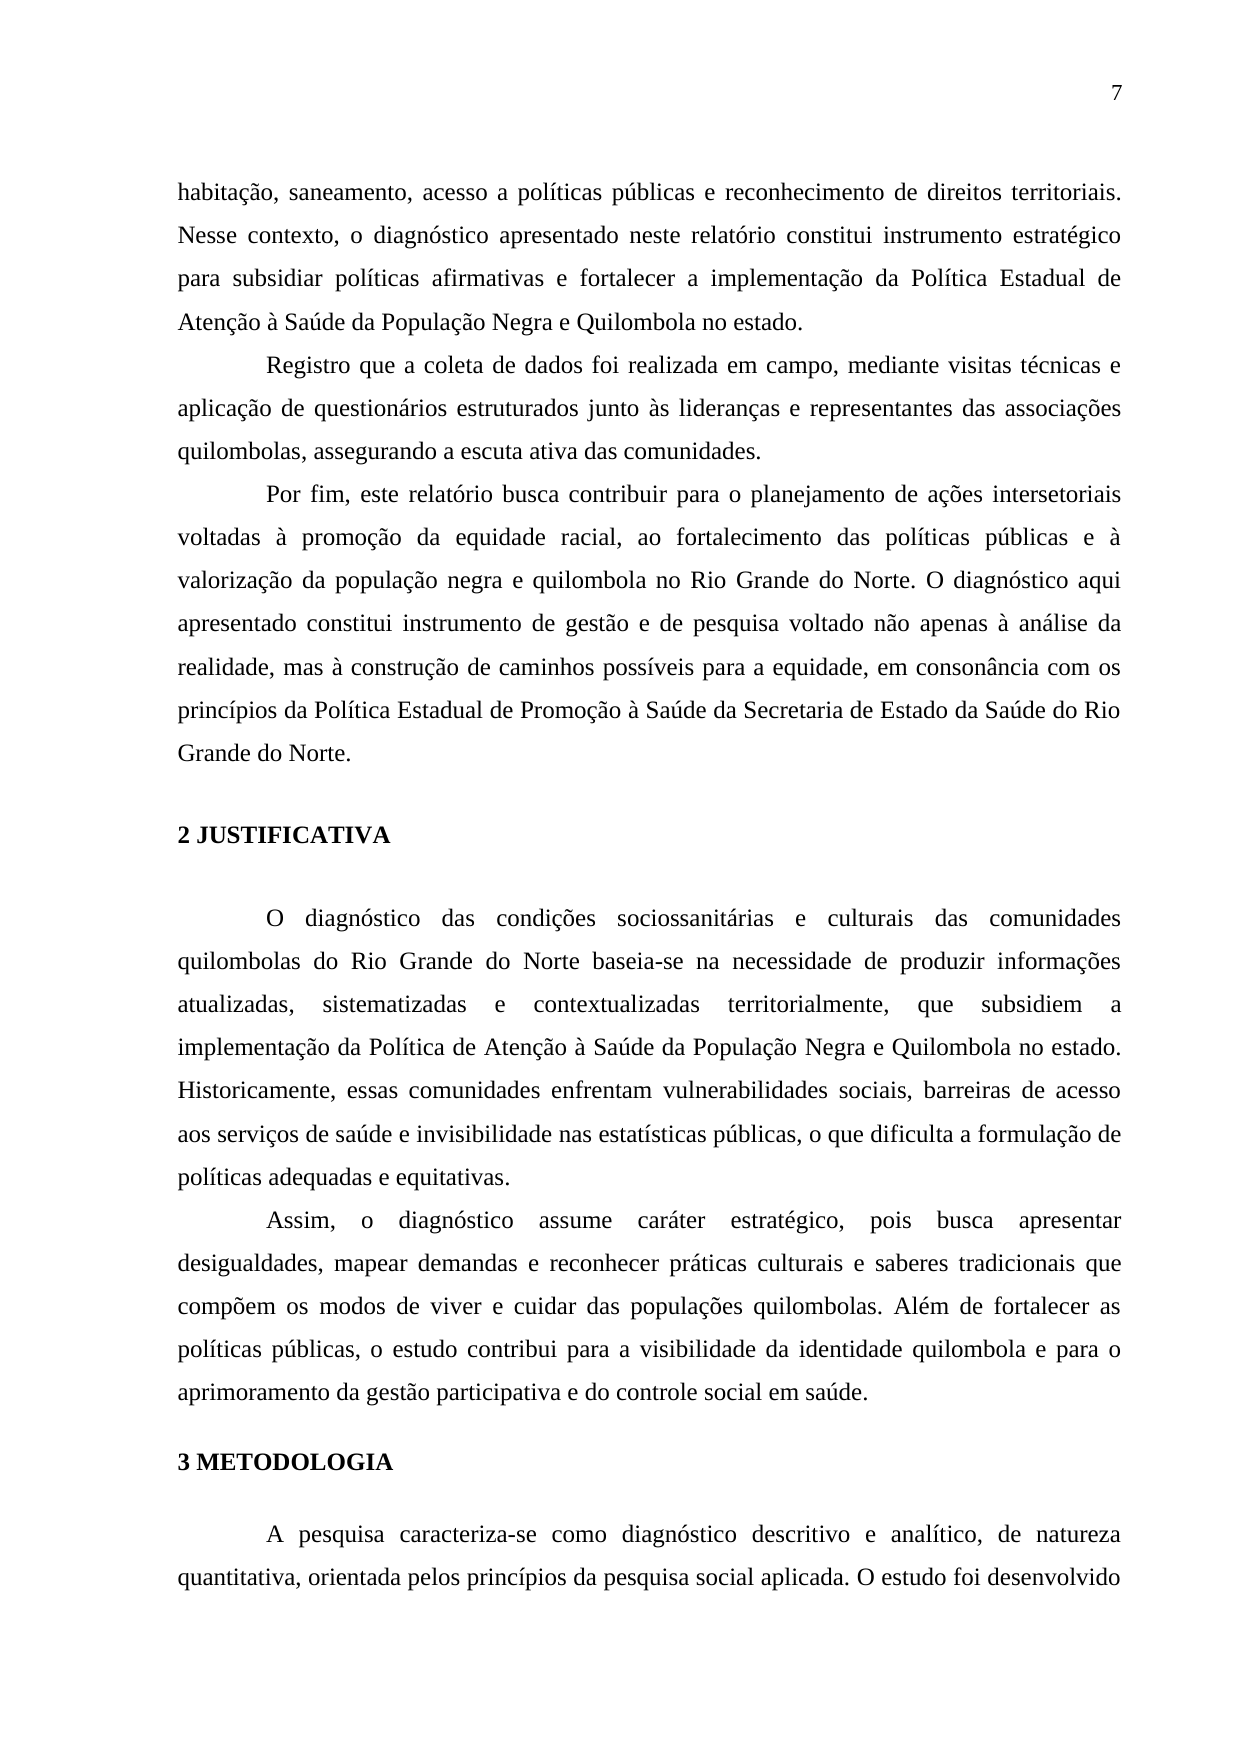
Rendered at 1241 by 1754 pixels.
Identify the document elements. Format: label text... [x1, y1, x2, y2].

text Assim, o diagnóstico assume caráter estratégico, pois busca apresentar desigualdades, mapear demandas e reconhecer práticas culturais e saberes tradicionais que compõem os modos de viver e cuidar das populações quilombolas. Além de fortalecer as políticas públicas, o estudo contribui para a visibilidade da identidade quilombola e para o aprimoramento da gestão participativa e do controle social em saúde. [177, 1205, 1122, 1406]
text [177, 1519, 1122, 1591]
text Por fim, este relatório busca contribuir para o planejamento de ações intersetoriais voltadas à promoção da equidade racial, ao fortalecimento das políticas públicas e à valorização da população negra e quilombola no Rio Grande do Norte. O diagnóstico aqui apresentado constitui instrumento de gestão e de pesquisa voltado não apenas à análise da realidade, mas à construção de caminhos possíveis para a equidade, em consonância com os princípios da Política Estadual de Promoção à Saúde da Secretaria de Estado da Saúde do Rio Grande do Norte. [177, 479, 1122, 767]
subtitle 3 METODOLOGIA [177, 1447, 1122, 1476]
text O diagnóstico das condições sociossanitárias e culturais das comunidades quilombolas do Rio Grande do Norte baseia-se na necessidade de produzir informações atualizadas, sistematizadas e contextualizadas territorialmente, que subsidiem a implementação da Política de Atenção à Saúde da População Negra e Quilombola no estado. Historicamente, essas comunidades enfrentam vulnerabilidades sociais, barreiras de acesso aos serviços de saúde e invisibilidade nas estatísticas públicas, o que dificulta a formulação de políticas adequadas e equitativas. [177, 903, 1122, 1191]
subtitle 2 JUSTIFICATIVA [177, 821, 1122, 849]
text Registro que a coleta de dados foi realizada em campo, mediante visitas técnicas e aplicação de questionários estruturados junto às lideranças e representantes das associações quilombolas, assegurando a escuta ativa das comunidades. [177, 350, 1122, 465]
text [177, 177, 1122, 335]
